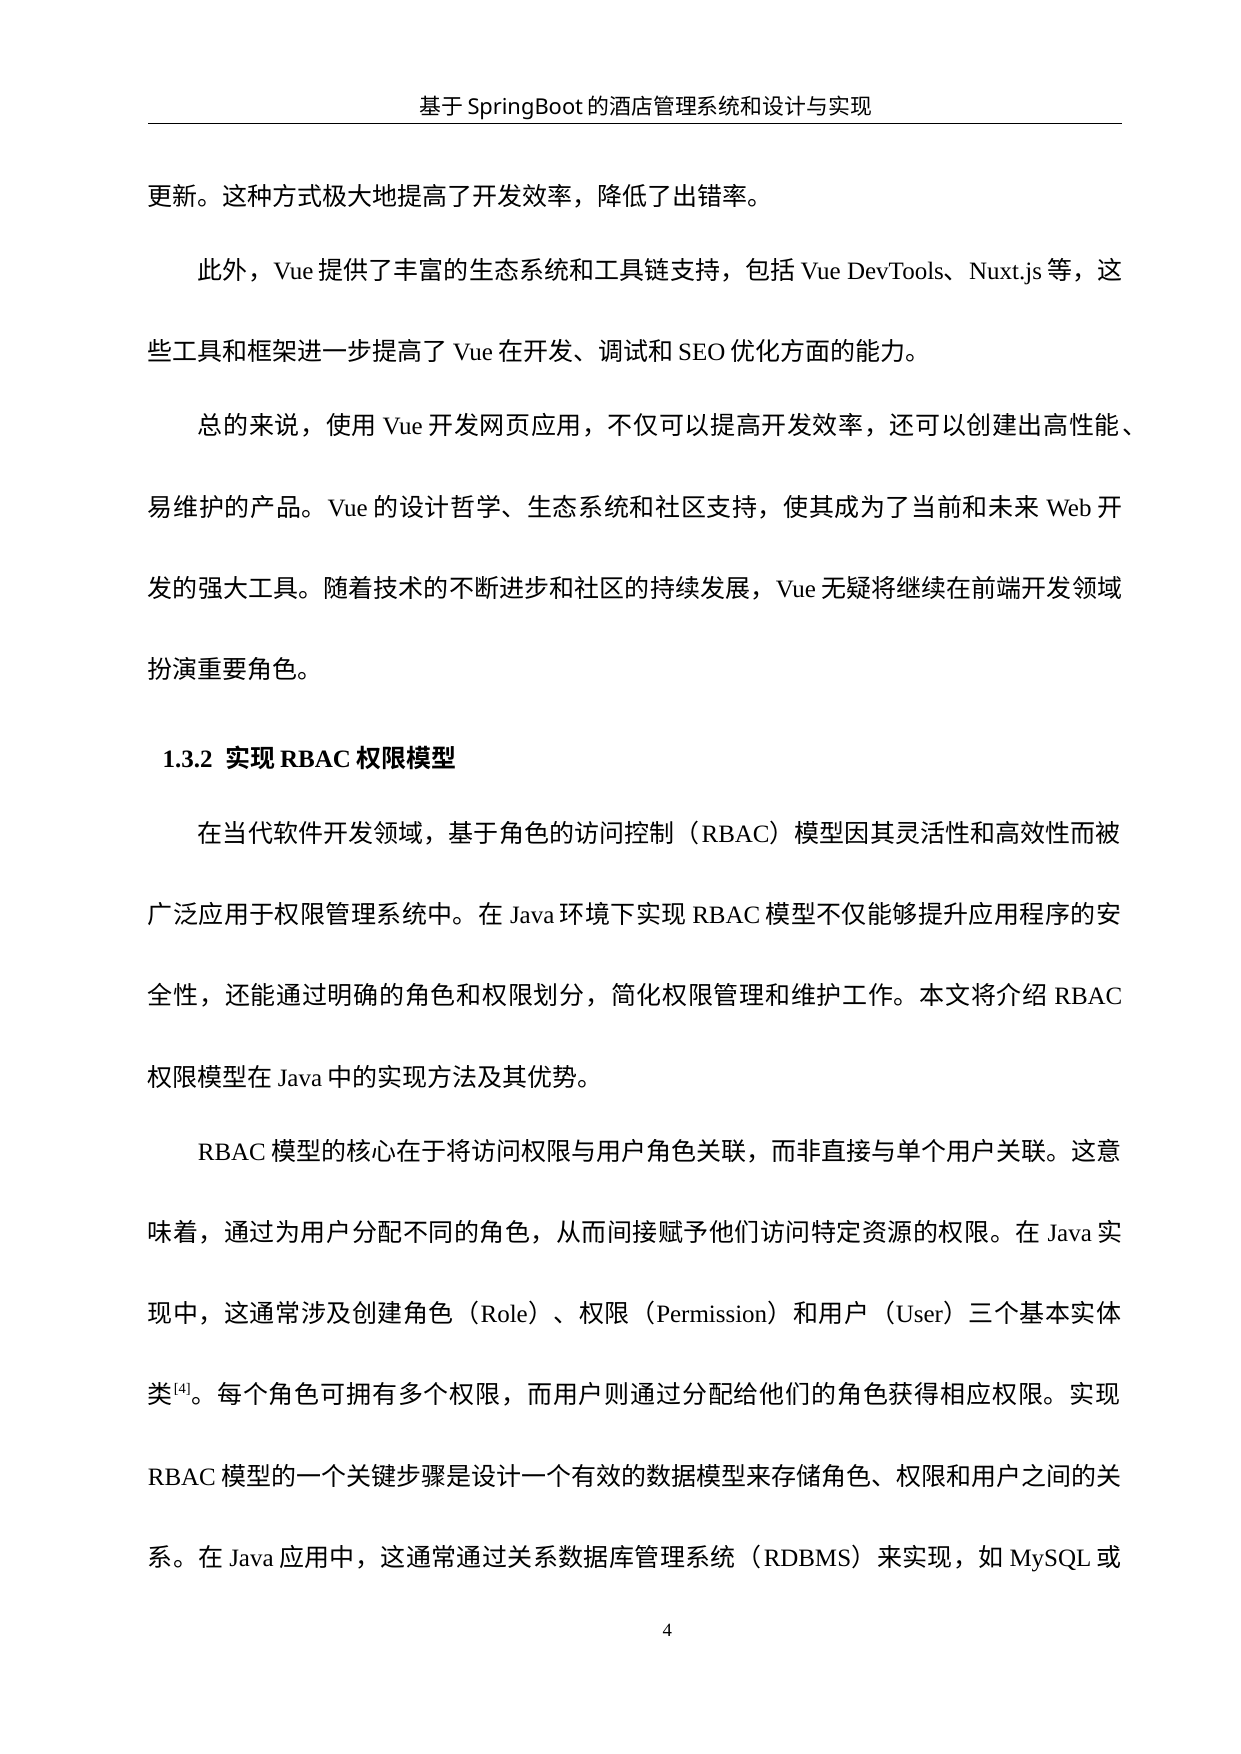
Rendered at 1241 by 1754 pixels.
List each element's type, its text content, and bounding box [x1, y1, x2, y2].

text 在当代软件开发领域，基于角色的访问控制（RBAC）模型因其灵活性和高效性而被广泛应用于权限管理系统中。在Java环境下实现RBAC模型不仅能够提升应用程序的安全性，还能通过明确的角色和权限划分，简化权限管理和维护工作。本文将介绍RBAC权限模型在Java中的实现方法及其优势。 [148, 799, 1122, 1108]
text 总的来说，使用Vue开发网页应用，不仅可以提高开发效率，还可以创建出高性能、易维护的产品。Vue的设计哲学、生态系统和社区支持，使其成为了当前和未来Web开发的强大工具。随着技术的不断进步和社区的持续发展，Vue无疑将继续在前端开发领域扮演重要角色。 [148, 391, 1122, 700]
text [148, 1117, 1122, 1588]
text 此外，Vue提供了丰富的生态系统和工具链支持，包括Vue DevTools、Nuxt.js等，这些工具和框架进一步提高了Vue在开发、调试和SEO优化方面的能力。 [148, 236, 1122, 382]
subtitle 实现RBAC权限模型 [162, 725, 1122, 790]
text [148, 162, 1122, 227]
